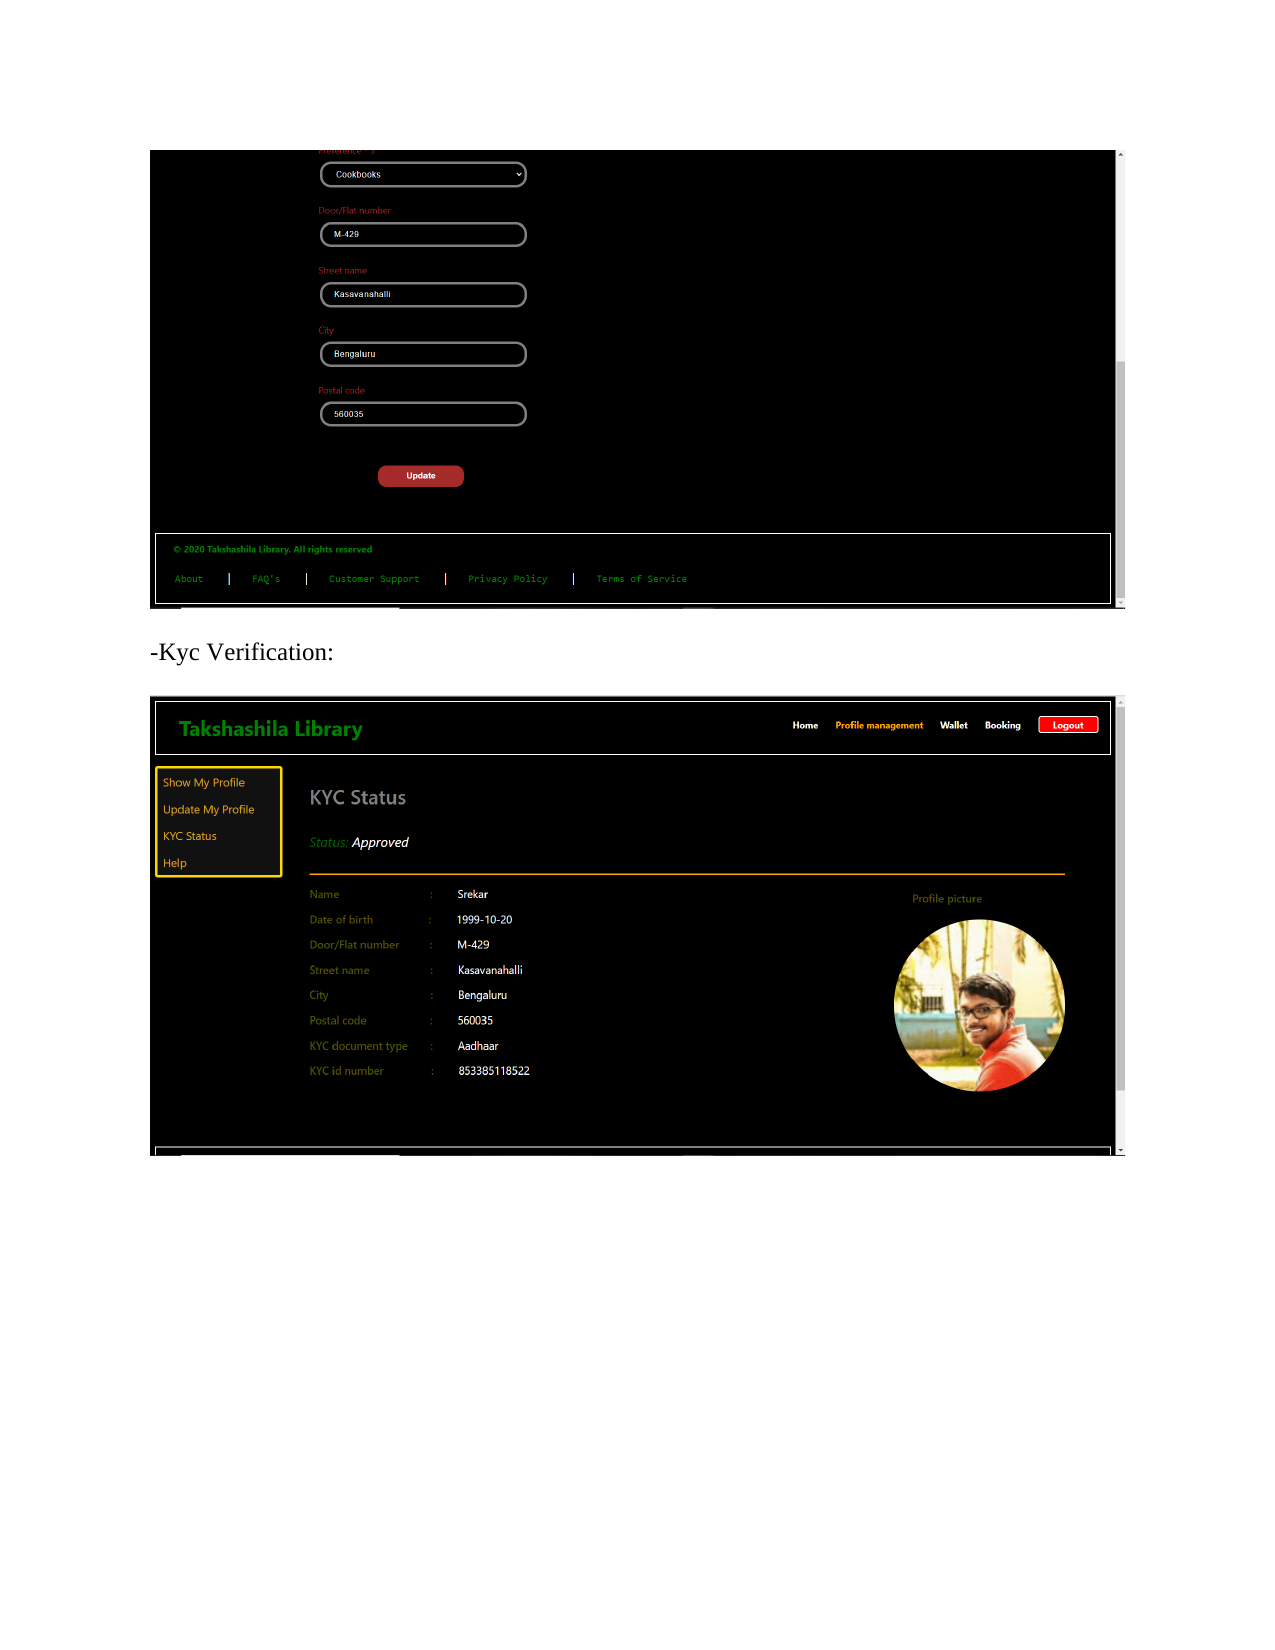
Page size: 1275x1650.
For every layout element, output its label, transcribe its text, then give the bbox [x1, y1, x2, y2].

picture [150, 150, 1125, 609]
picture [150, 695, 1125, 1156]
text -Kyc Verification: [150, 637, 1125, 666]
